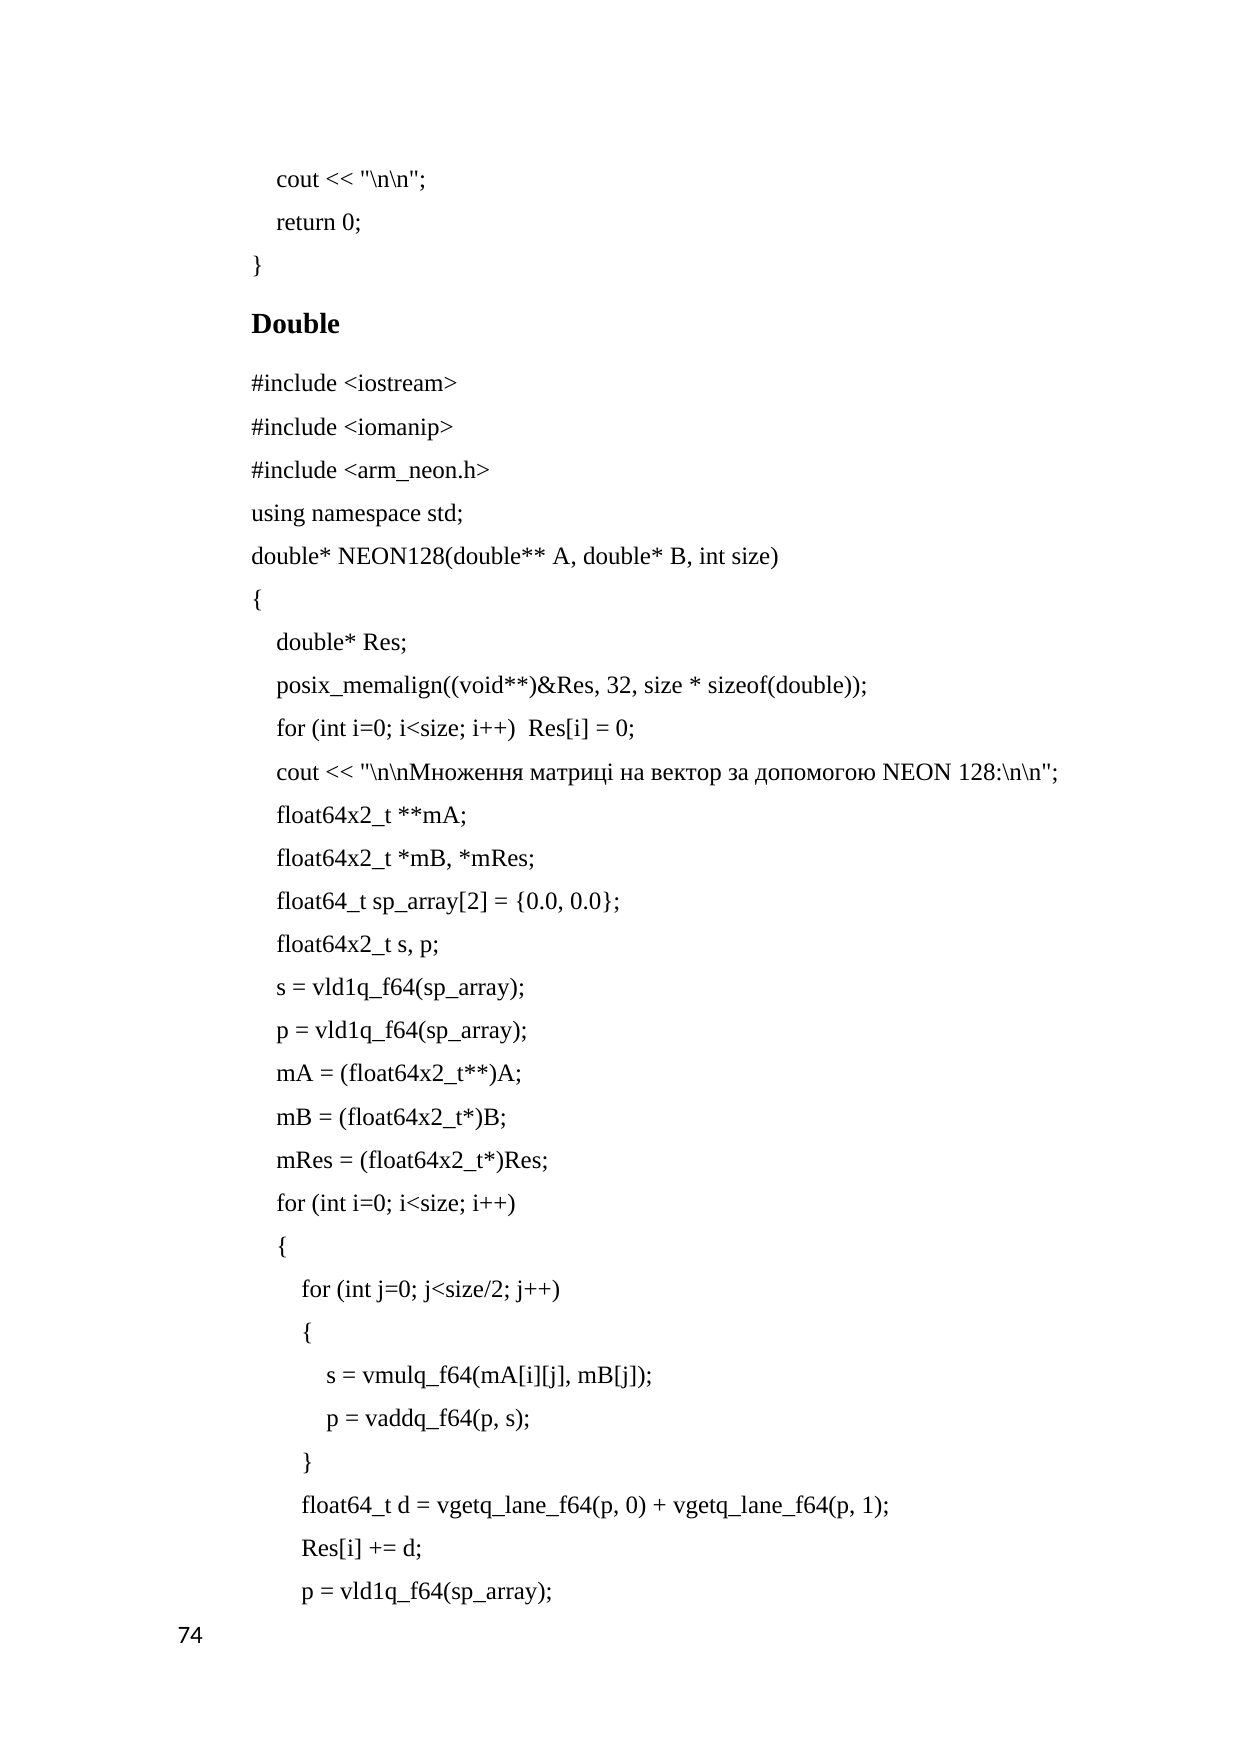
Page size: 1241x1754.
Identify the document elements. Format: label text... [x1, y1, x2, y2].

text float64x2_t s, p; [177, 929, 1181, 958]
text p = vld1q_f64(sp_array); [177, 1015, 1181, 1044]
text { [177, 584, 1181, 613]
text double* Res; [177, 627, 1181, 656]
text #include <iomanip> [177, 412, 1181, 440]
text } [177, 1447, 1181, 1475]
text for (int i=0; i<size; i++) [177, 1188, 1181, 1217]
text cout << "\n\nМноження матриці на вектор за допомогою NEON 128:\n\n"; [177, 757, 1181, 785]
text using namespace std; [177, 498, 1181, 527]
text #include <arm_neon.h> [177, 455, 1181, 483]
text mB = (float64x2_t*)B; [177, 1102, 1181, 1130]
text mRes = (float64x2_t*)Res; [177, 1145, 1181, 1173]
text mA = (float64x2_t**)A; [177, 1058, 1181, 1087]
text { [177, 1317, 1181, 1346]
text for (int j=0; j<size/2; j++) [177, 1274, 1181, 1303]
text Double [177, 306, 1181, 339]
text posix_memalign((void**)&Res, 32, size * sizeof(double)); [177, 670, 1181, 699]
text for (int i=0; i<size; i++) Res[i] = 0; [177, 713, 1181, 742]
text float64_t sp_array[2] = {0.0, 0.0}; [177, 886, 1181, 915]
text return 0; [177, 207, 1181, 236]
text s = vld1q_f64(sp_array); [177, 972, 1181, 1001]
text cout << "\n\n"; [177, 164, 1181, 193]
text float64x2_t **mA; [177, 800, 1181, 828]
text } [177, 250, 1181, 279]
text float64_t d = vgetq_lane_f64(p, 0) + vgetq_lane_f64(p, 1); [177, 1490, 1181, 1518]
text Res[i] += d; [177, 1533, 1181, 1562]
text float64x2_t *mB, *mRes; [177, 843, 1181, 872]
text double* NEON128(double** A, double* B, int size) [177, 541, 1181, 570]
text s = vmulq_f64(mA[i][j], mB[j]); [177, 1360, 1181, 1389]
text p = vaddq_f64(p, s); [177, 1403, 1181, 1432]
text p = vld1q_f64(sp_array); [177, 1576, 1181, 1605]
text { [177, 1231, 1181, 1260]
text #include <iostream> [177, 368, 1181, 397]
